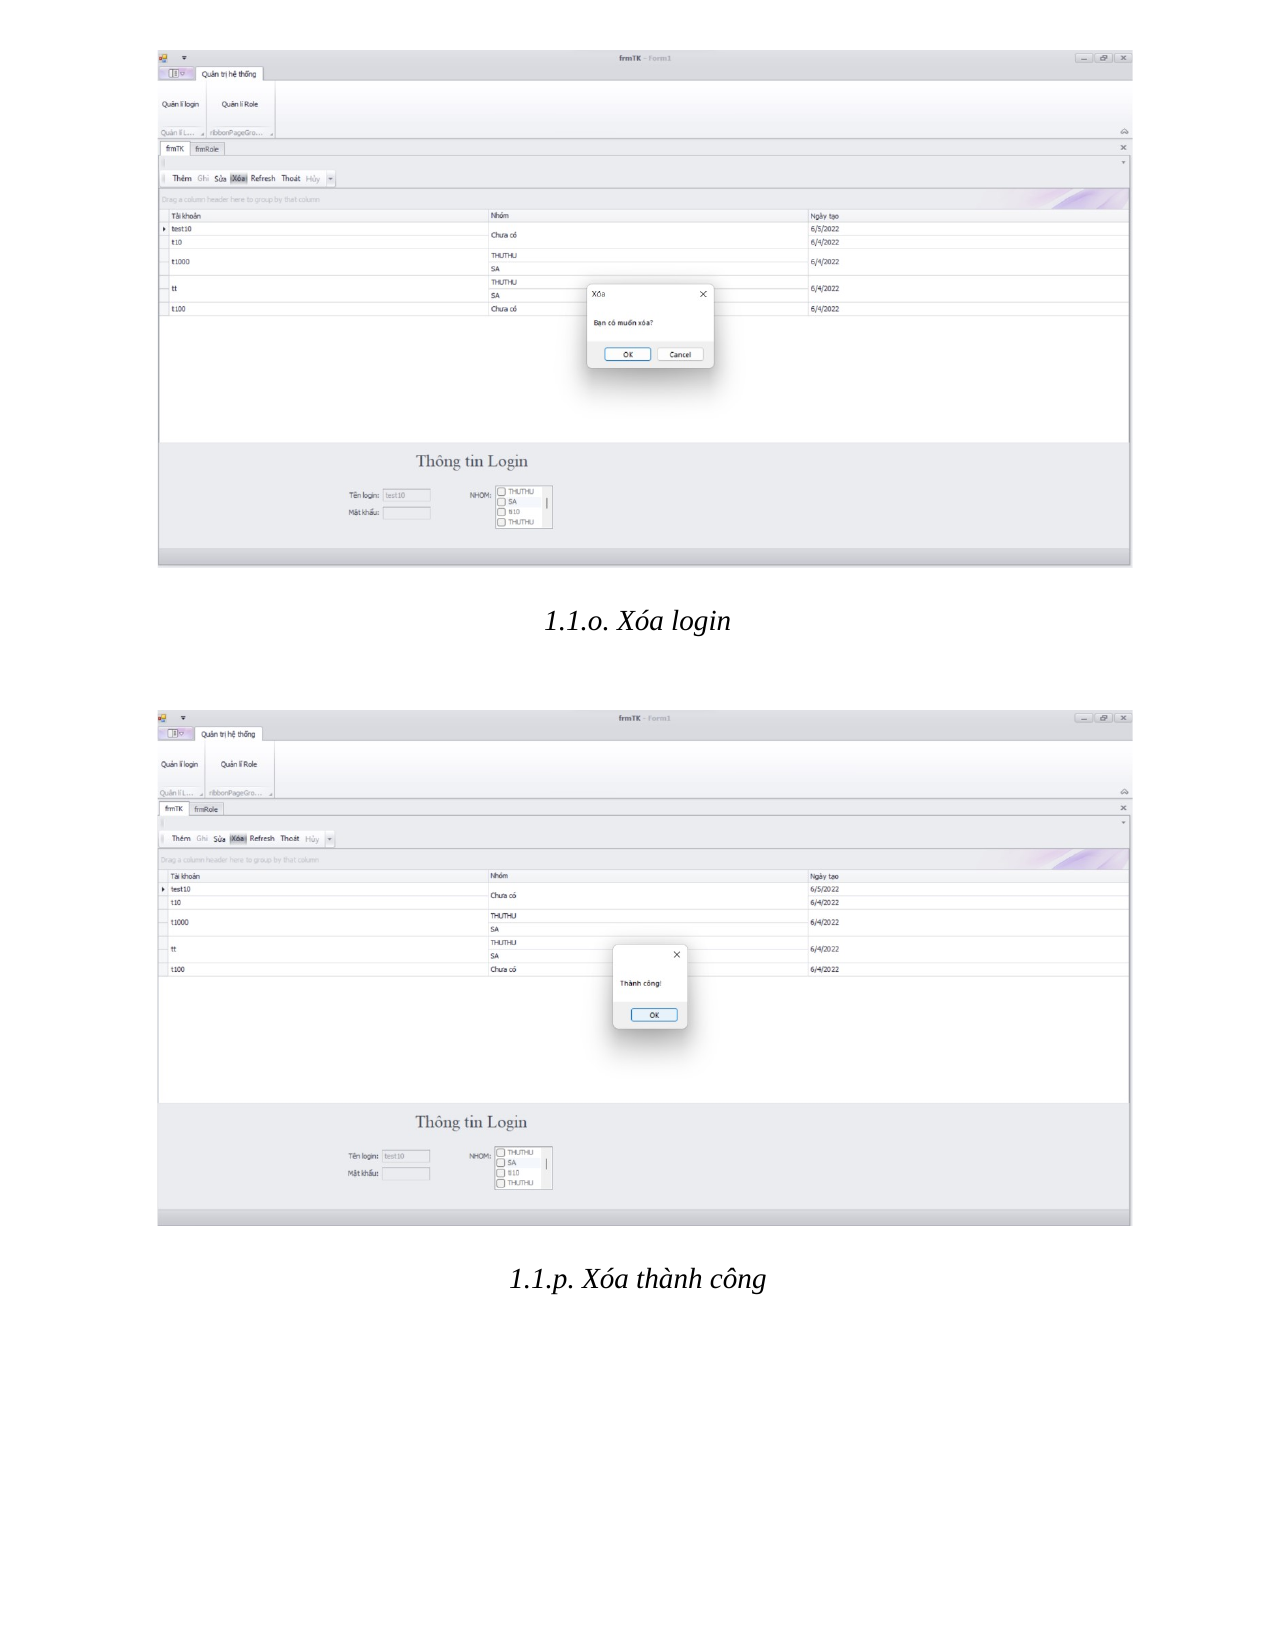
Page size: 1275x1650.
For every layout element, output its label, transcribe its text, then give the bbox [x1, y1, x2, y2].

text 1.1.o. Xóa login [150, 603, 1125, 637]
picture [157, 50, 1133, 568]
text 1.1.p. Xóa thành công [509, 1261, 1192, 1295]
picture [157, 710, 1133, 1226]
